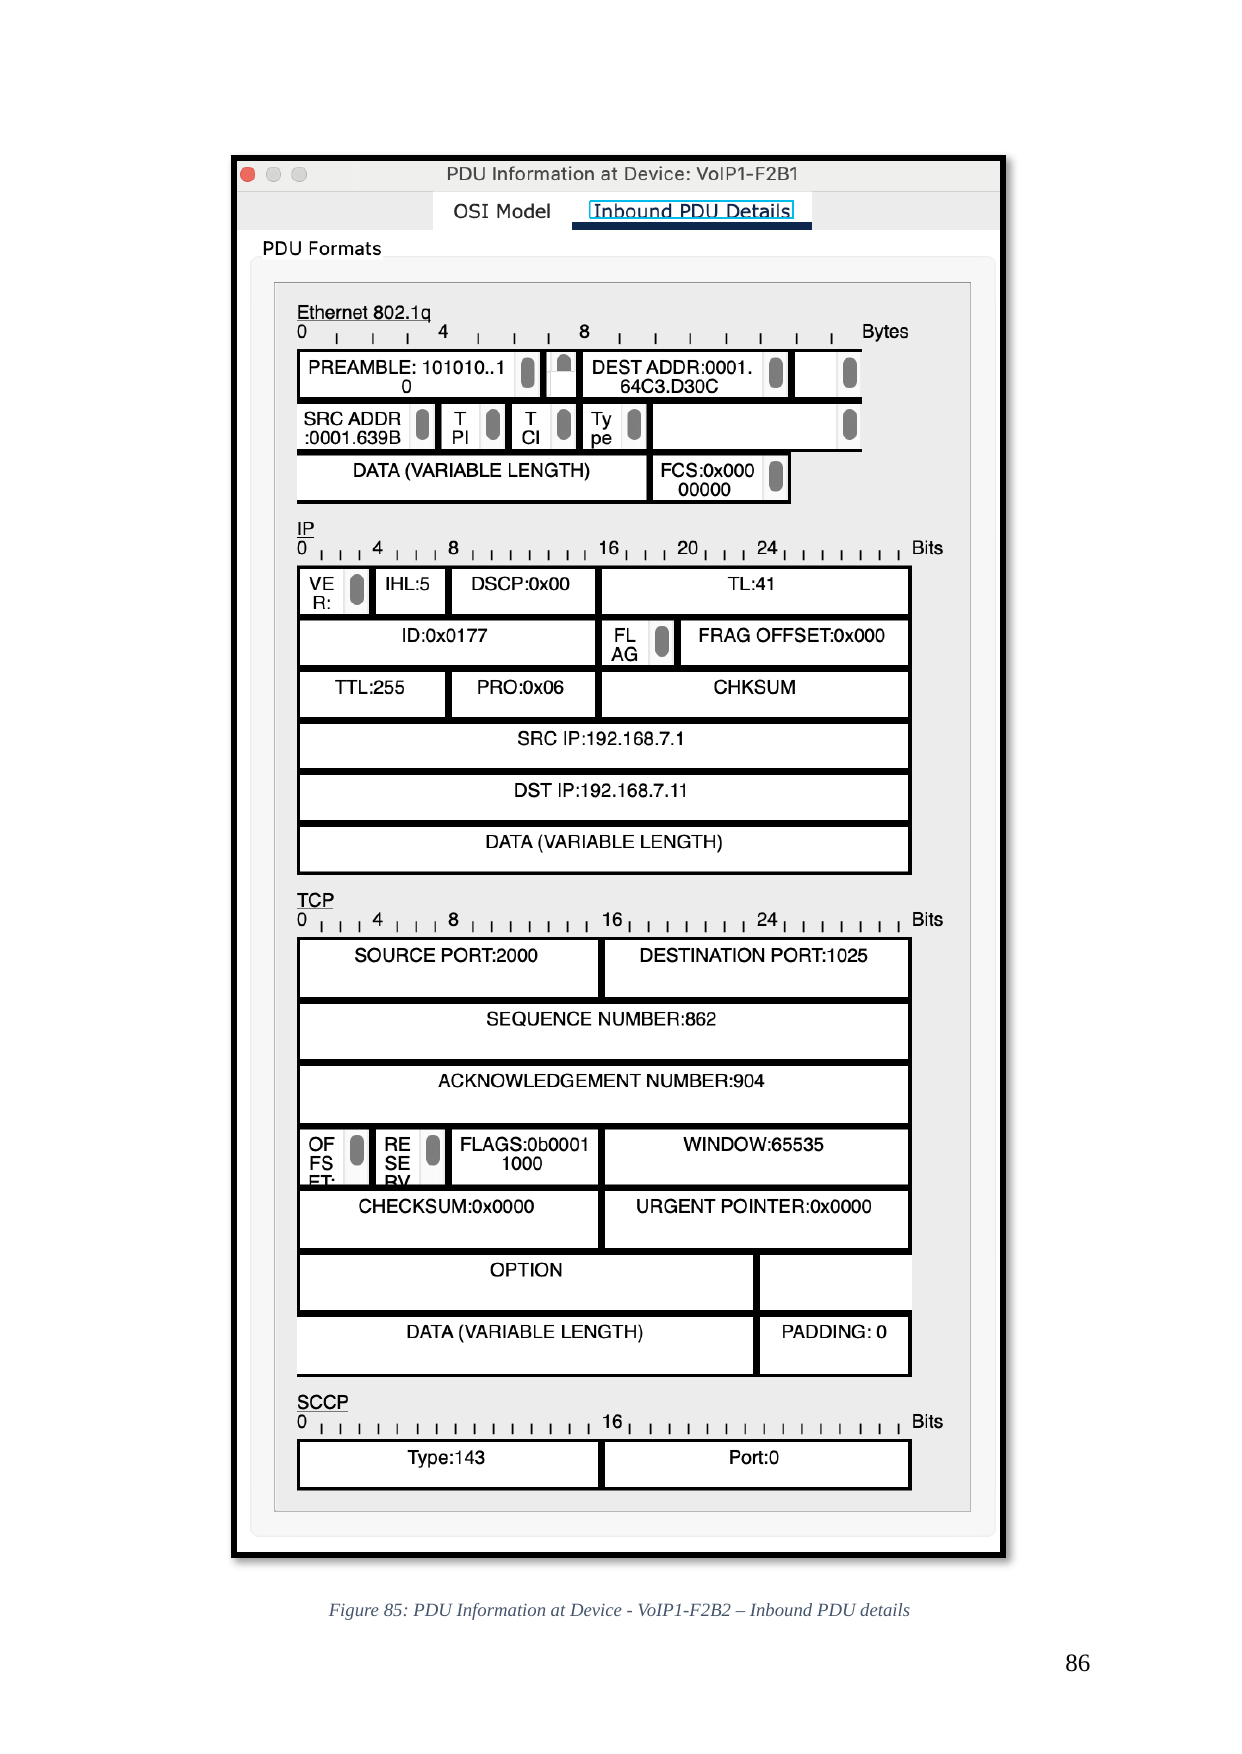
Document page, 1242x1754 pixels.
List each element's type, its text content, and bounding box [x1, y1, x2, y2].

picture [237, 161, 1000, 1552]
text Figure 85: PDU Information at Device - VoIP1-F2B2 – Inbound PDU details [150, 1599, 1090, 1621]
